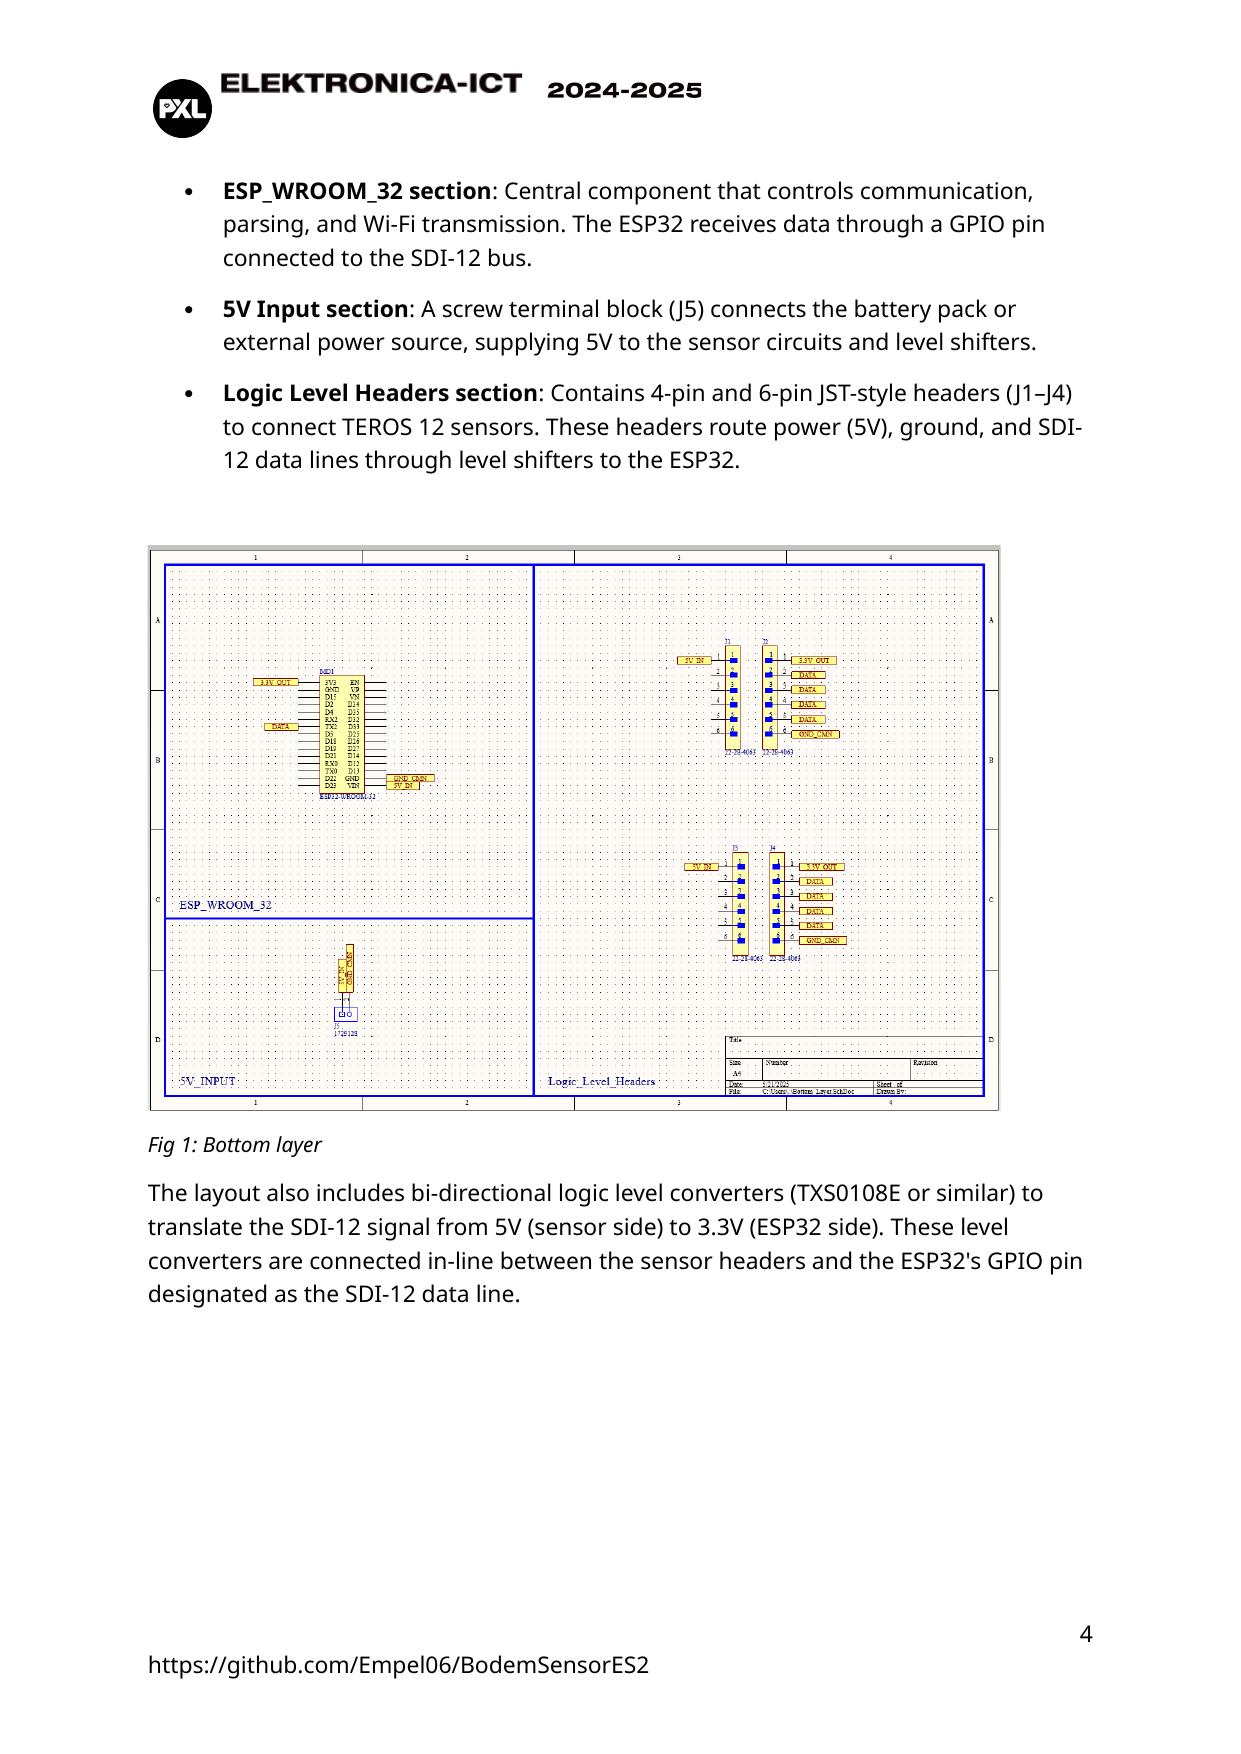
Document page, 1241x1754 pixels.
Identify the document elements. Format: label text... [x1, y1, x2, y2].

picture [221, 73, 523, 93]
picture [147, 73, 218, 144]
list 5V Input section: A screw terminal block (J5) connects the battery pack or external power source, supplying 5V to the sensor circuits and level shifters. [185, 293, 1093, 358]
list ESP_WROOM_32 section: Central component that controls communication, parsing, and Wi-Fi transmission. The ESP32 receives data through a GPIO pin connected to the SDI-12 bus. [185, 175, 1093, 273]
picture [147, 545, 1001, 1111]
text The layout also includes bi-directional logic level converters (TXS0108E or similar) to translate the SDI-12 signal from 5V (sensor side) to 3.3V (ESP32 side). These level converters are connected in-line between the sensor headers and the ESP32's GPIO pin designated as the SDI-12 data line. [148, 1177, 1093, 1309]
text Fig 1: Bottom layer [148, 1130, 1093, 1158]
picture [541, 82, 702, 102]
list Logic Level Headers section: Contains 4-pin and 6-pin JST-style headers (J1–J4) to connect TEROS 12 sensors. These headers route power (5V), ground, and SDI-12 data lines through level shifters to the ESP32. [185, 377, 1093, 476]
